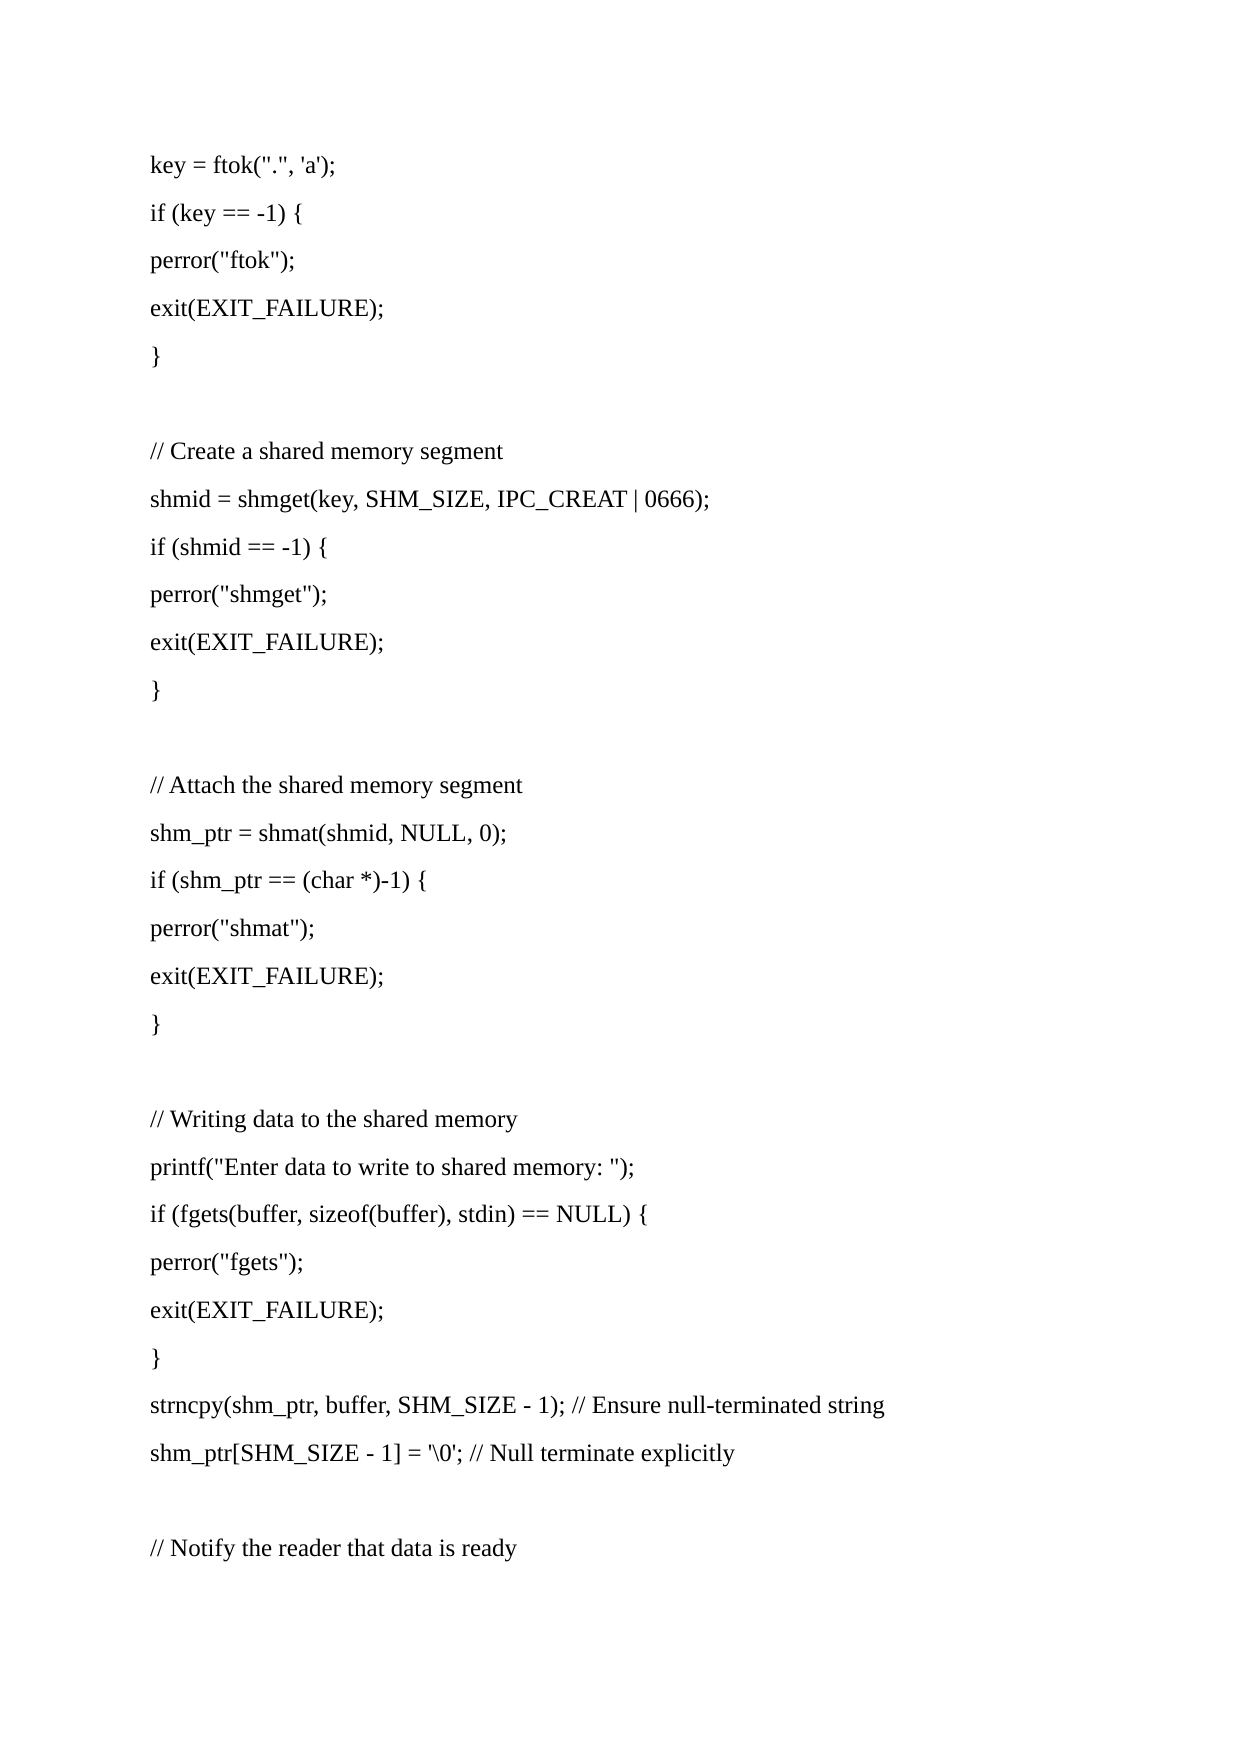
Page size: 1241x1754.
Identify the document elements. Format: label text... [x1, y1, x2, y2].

text } [150, 1009, 1090, 1037]
text strncpy(shm_ptr, buffer, SHM_SIZE - 1); // Ensure null-terminated string [150, 1390, 1090, 1419]
text if (shmid == -1) { [150, 532, 1090, 560]
text shm_ptr = shmat(shmid, NULL, 0); [150, 818, 1090, 847]
text exit(EXIT_FAILURE); [150, 961, 1090, 990]
text key = ftok(".", 'a'); [150, 150, 1090, 179]
text exit(EXIT_FAILURE); [150, 627, 1090, 656]
text perror("ftok"); [150, 245, 1090, 274]
text exit(EXIT_FAILURE); [150, 1295, 1090, 1324]
text if (shm_ptr == (char *)-1) { [150, 866, 1090, 894]
text shm_ptr[SHM_SIZE - 1] = '\0'; // Null terminate explicitly [150, 1438, 1090, 1467]
text perror("fgets"); [150, 1247, 1090, 1276]
text perror("shmat"); [150, 913, 1090, 942]
text // Writing data to the shared memory [150, 1104, 1090, 1133]
text shmid = shmget(key, SHM_SIZE, IPC_CREAT | 0666); [150, 484, 1090, 513]
text // Create a shared memory segment [150, 436, 1090, 465]
text if (fgets(buffer, sizeof(buffer), stdin) == NULL) { [150, 1199, 1090, 1228]
text } [150, 675, 1090, 703]
text perror("shmget"); [150, 579, 1090, 608]
text } [150, 1343, 1090, 1371]
text // Notify the reader that data is ready [150, 1533, 1090, 1562]
text printf("Enter data to write to shared memory: "); [150, 1152, 1090, 1181]
text if (key == -1) { [150, 198, 1090, 226]
text // Attach the shared memory segment [150, 770, 1090, 799]
text } [150, 341, 1090, 369]
text exit(EXIT_FAILURE); [150, 293, 1090, 322]
